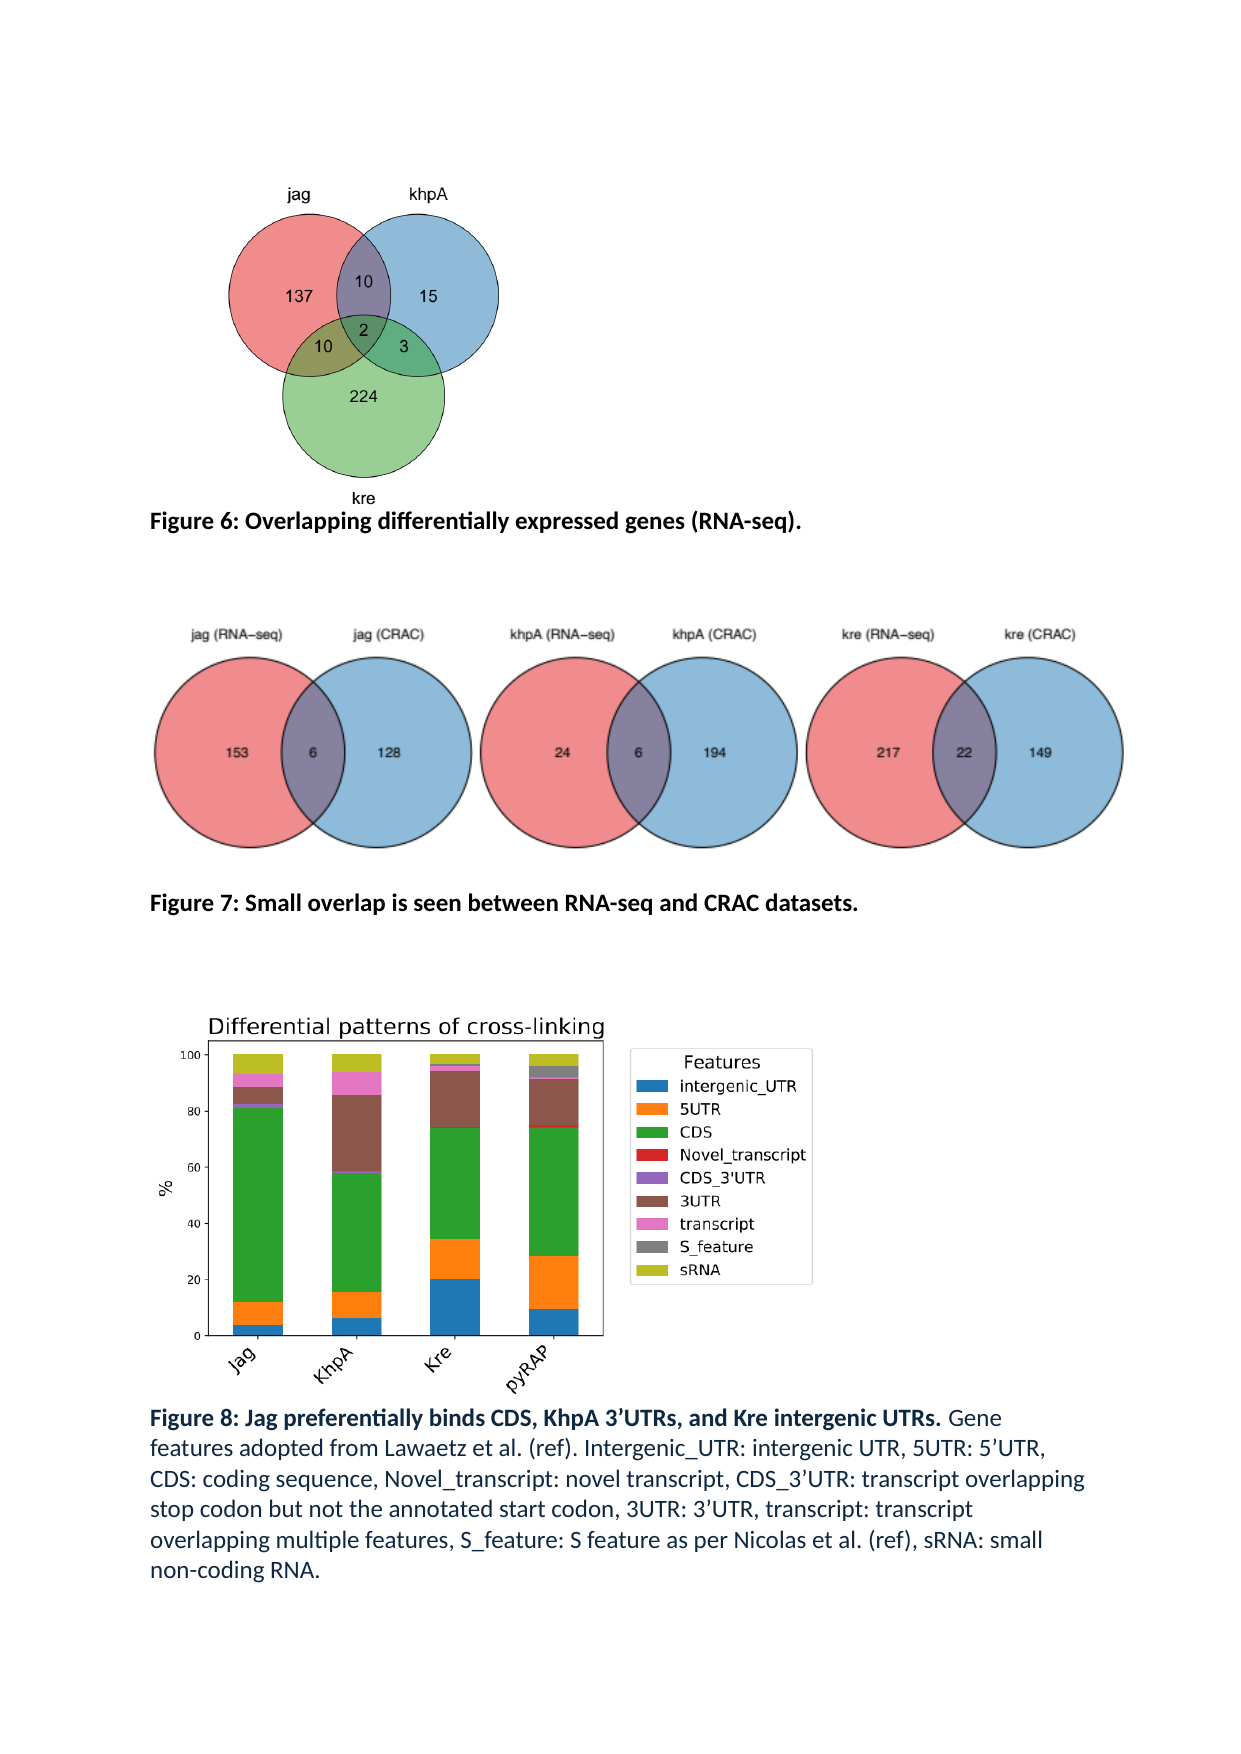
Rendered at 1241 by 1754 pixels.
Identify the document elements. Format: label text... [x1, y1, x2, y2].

text Figure 7: Small overlap is seen between RNA-seq and CRAC datasets. [150, 888, 1090, 918]
text Figure 6: Overlapping differentially expressed genes (RNA-seq). [150, 505, 1090, 535]
text Figure 8: Jag preferentially binds CDS, KhpA 3’UTRs, and Kre intergenic UTRs. Gene features adopted from Lawaetz et al. (ref). Intergenic_UTR: intergenic UTR, 5UTR: 5’UTR, CDS: coding sequence, Novel_transcript: novel transcript, CDS_3’UTR: transcript overlapping stop codon but not the annotated start codon, 3UTR: 3’UTR, transcript: transcript overlapping multiple features, S_feature: S feature as per Nicolas et al. (ref), sRNA: small non-coding RNA. [150, 1402, 1090, 1585]
